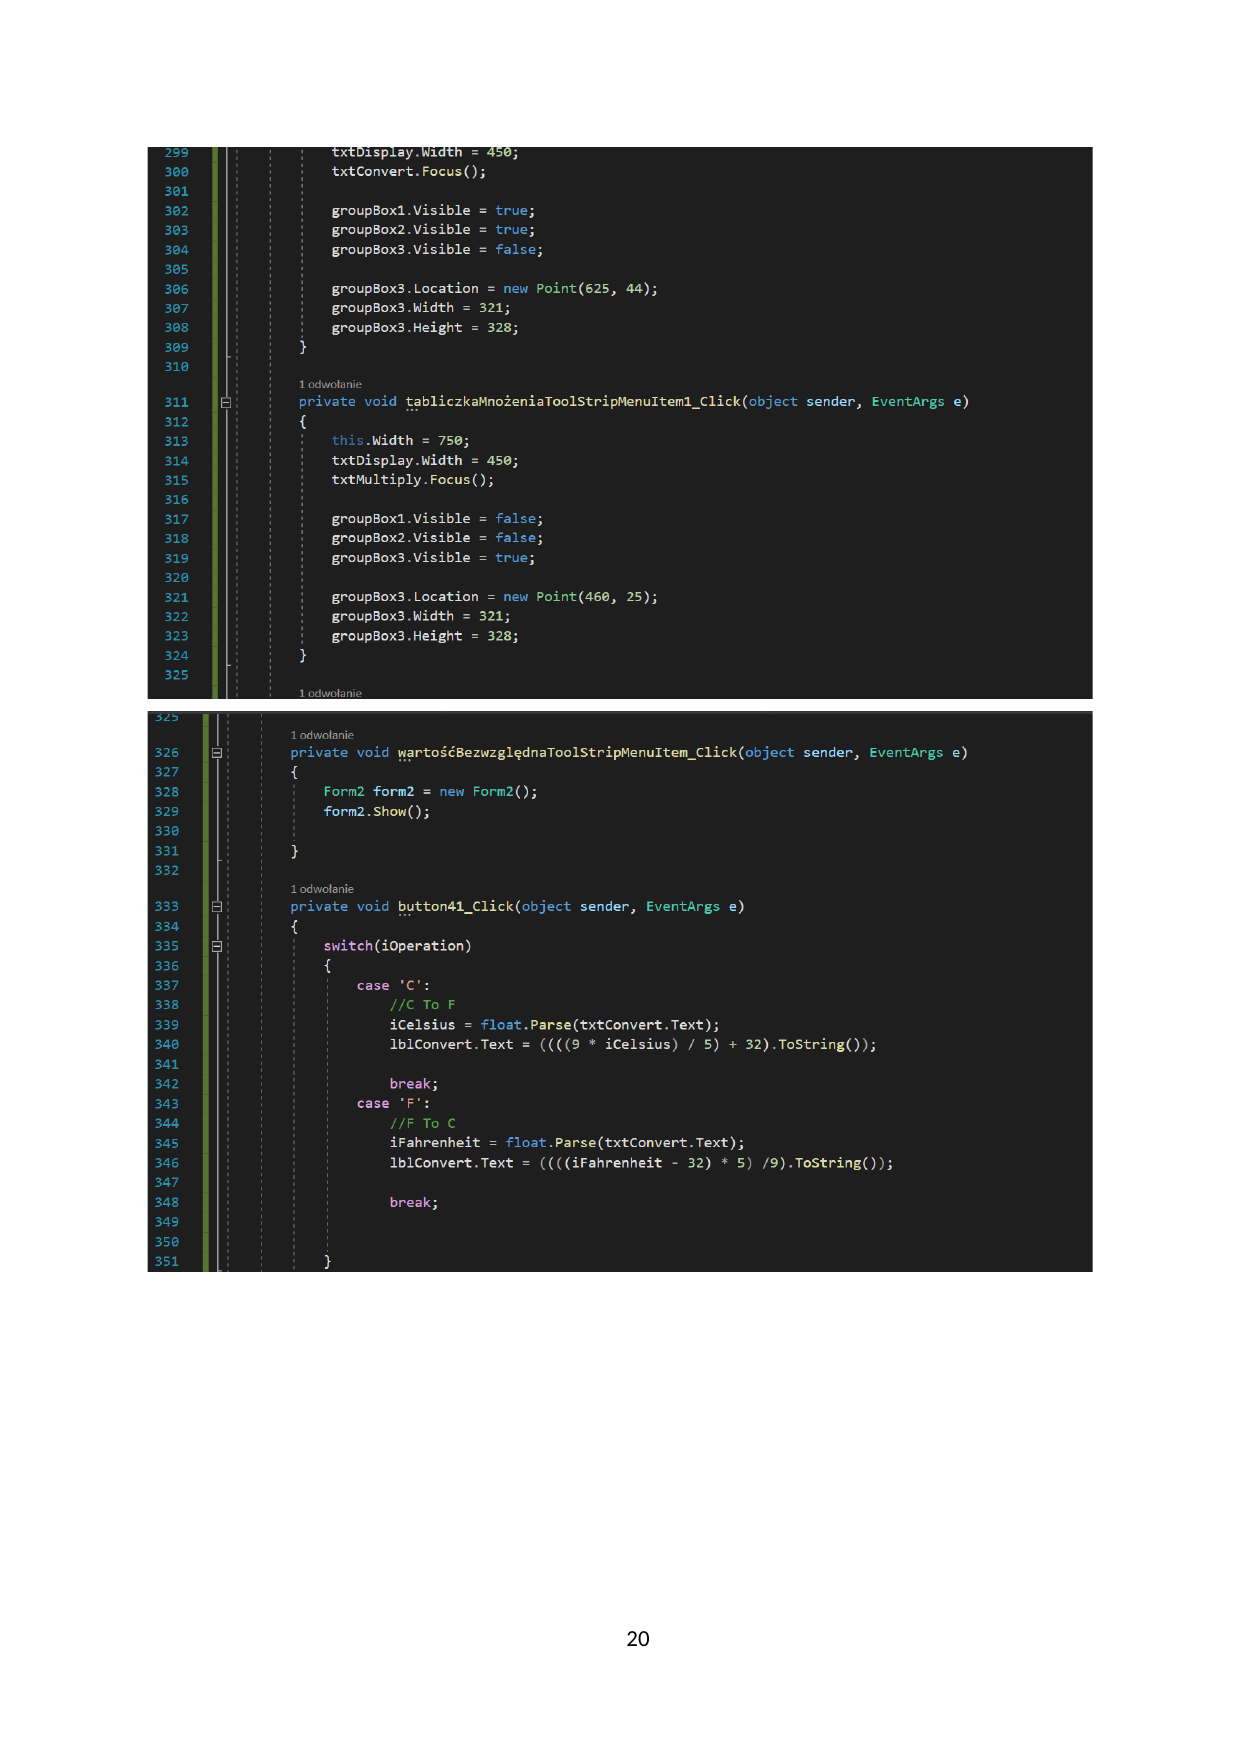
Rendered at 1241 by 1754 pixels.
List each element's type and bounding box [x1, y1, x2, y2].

picture [147, 147, 1093, 699]
picture [147, 711, 1093, 1272]
